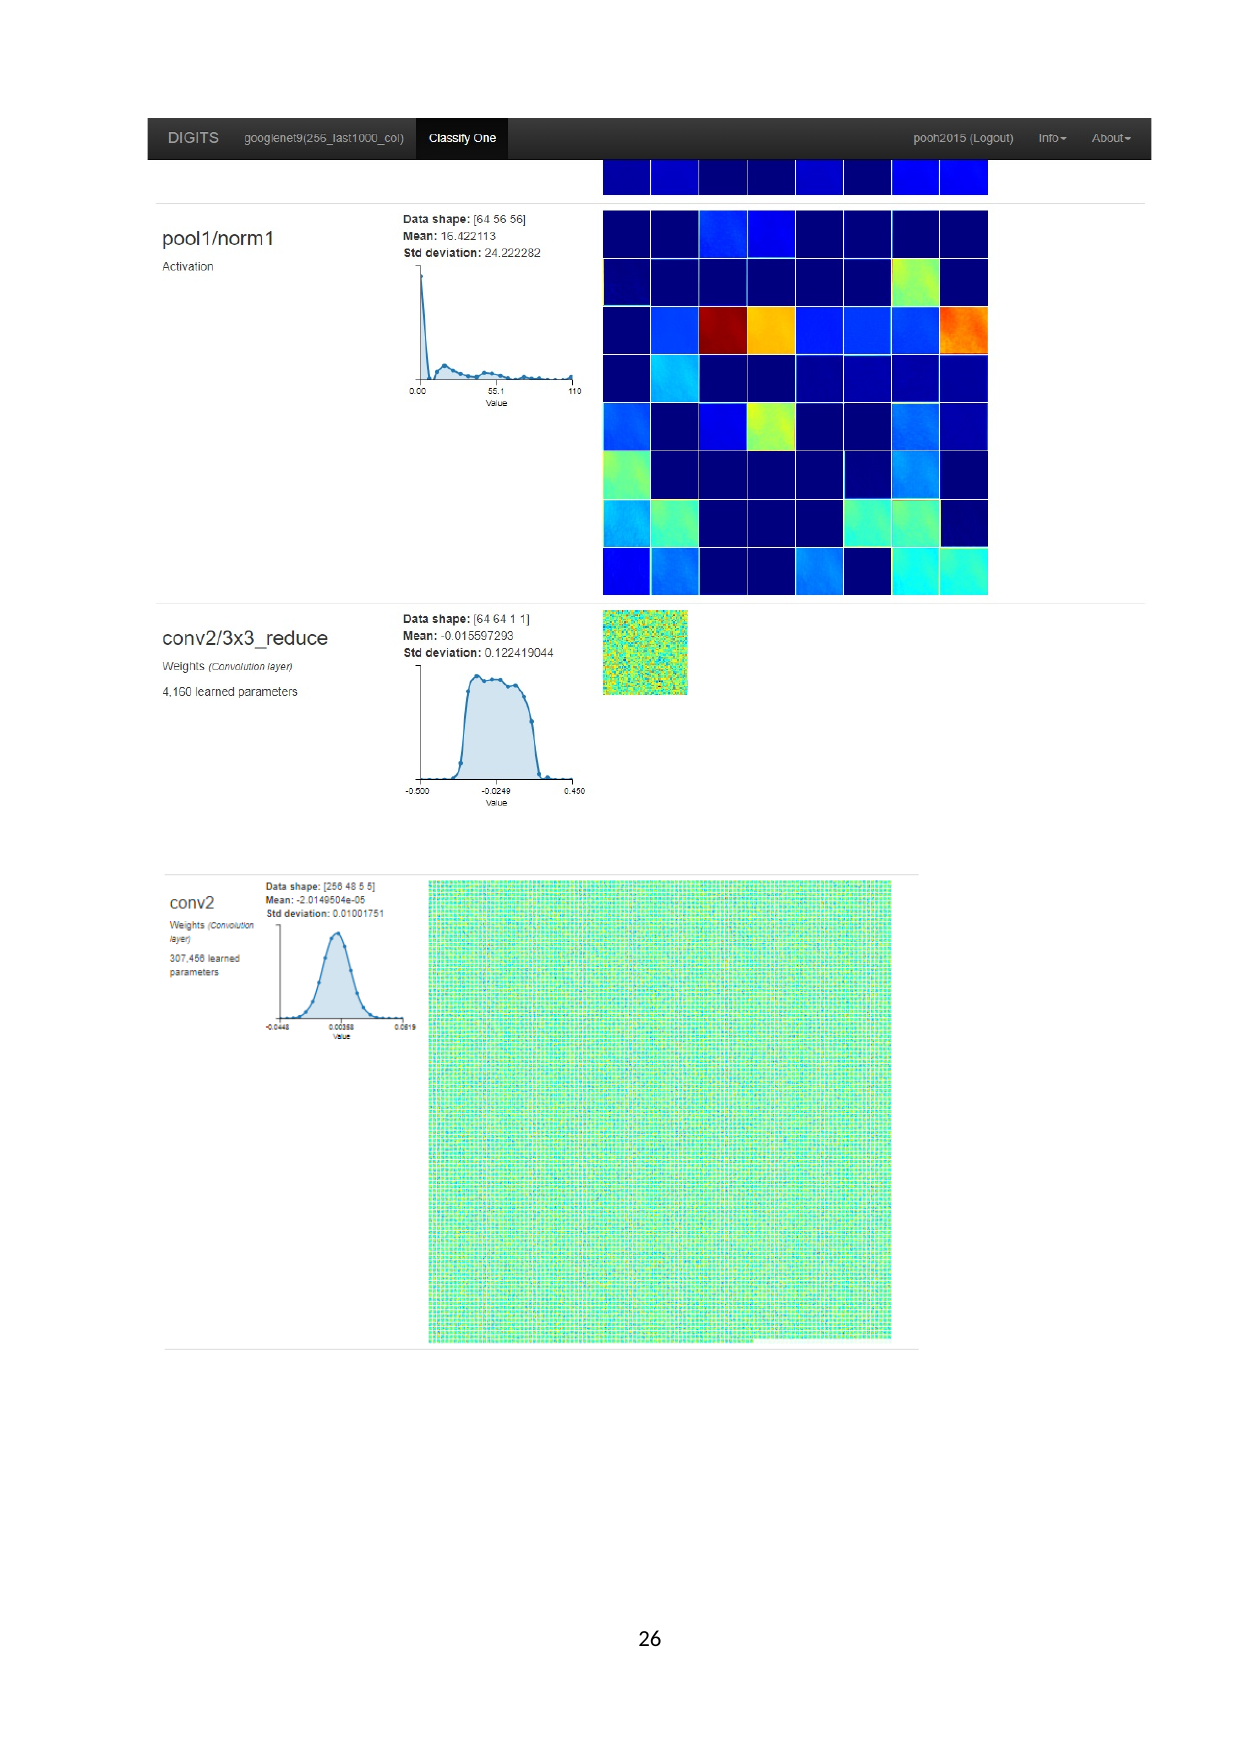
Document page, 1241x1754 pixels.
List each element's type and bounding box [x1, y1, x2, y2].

picture [147, 870, 919, 1352]
picture [147, 118, 1152, 822]
